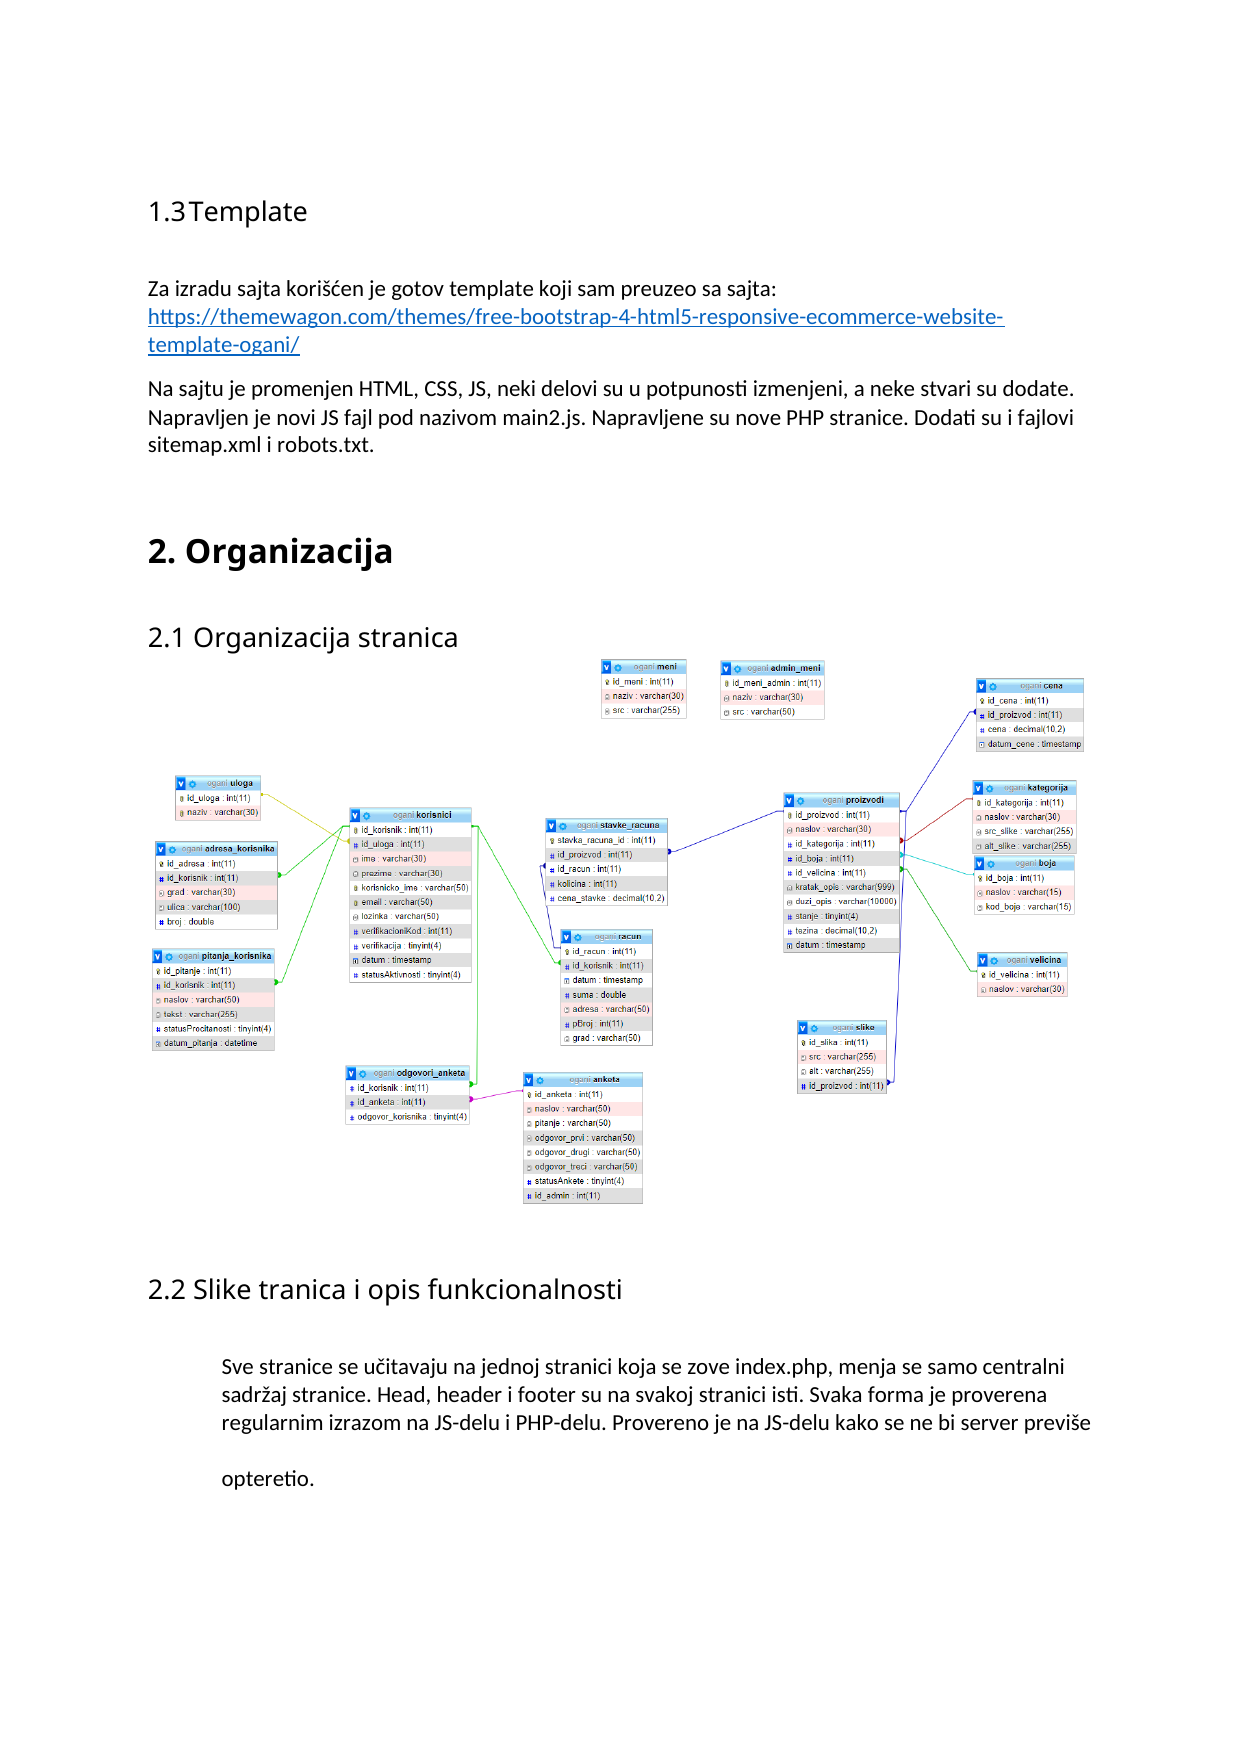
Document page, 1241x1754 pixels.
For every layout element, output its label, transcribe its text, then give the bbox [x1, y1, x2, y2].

text Sve stranice se učitavaju na jednoj stranici koja se zove index.php, menja se samo centralni sadržaj stranice. Head, header i footer su na svakoj stranici isti. Svaka forma je proverena regularnim izrazom na JS-delu i PHP-delu. Provereno je na JS-delu kako se ne bi server previše opteretio. [148, 1352, 1093, 1492]
picture [147, 655, 1093, 1210]
subtitle 2.1 Organizacija stranica [148, 618, 1093, 655]
subtitle 2.2 Slike tranica i opis funkcionalnosti [148, 1271, 1093, 1308]
text Za izradu sajta korišćen je gotov template koji sam preuzeo sa sajta: https://themewagon.com/themes/free-bootstrap-4-html5-responsive-ecommerce-website-template-ogani/ [148, 274, 1093, 358]
subtitle 2. Organizacija [148, 528, 1093, 574]
subtitle Template [148, 192, 1093, 229]
text Na sajtu je promenjen HTML, CSS, JS, neki delovi su u potpunosti izmenjeni, a neke stvari su dodate. Napravljen je novi JS fajl pod nazivom main2.js. Napravljene su nove PHP stranice. Dodati su i fajlovi sitemap.xml i robots.txt. [148, 374, 1093, 459]
